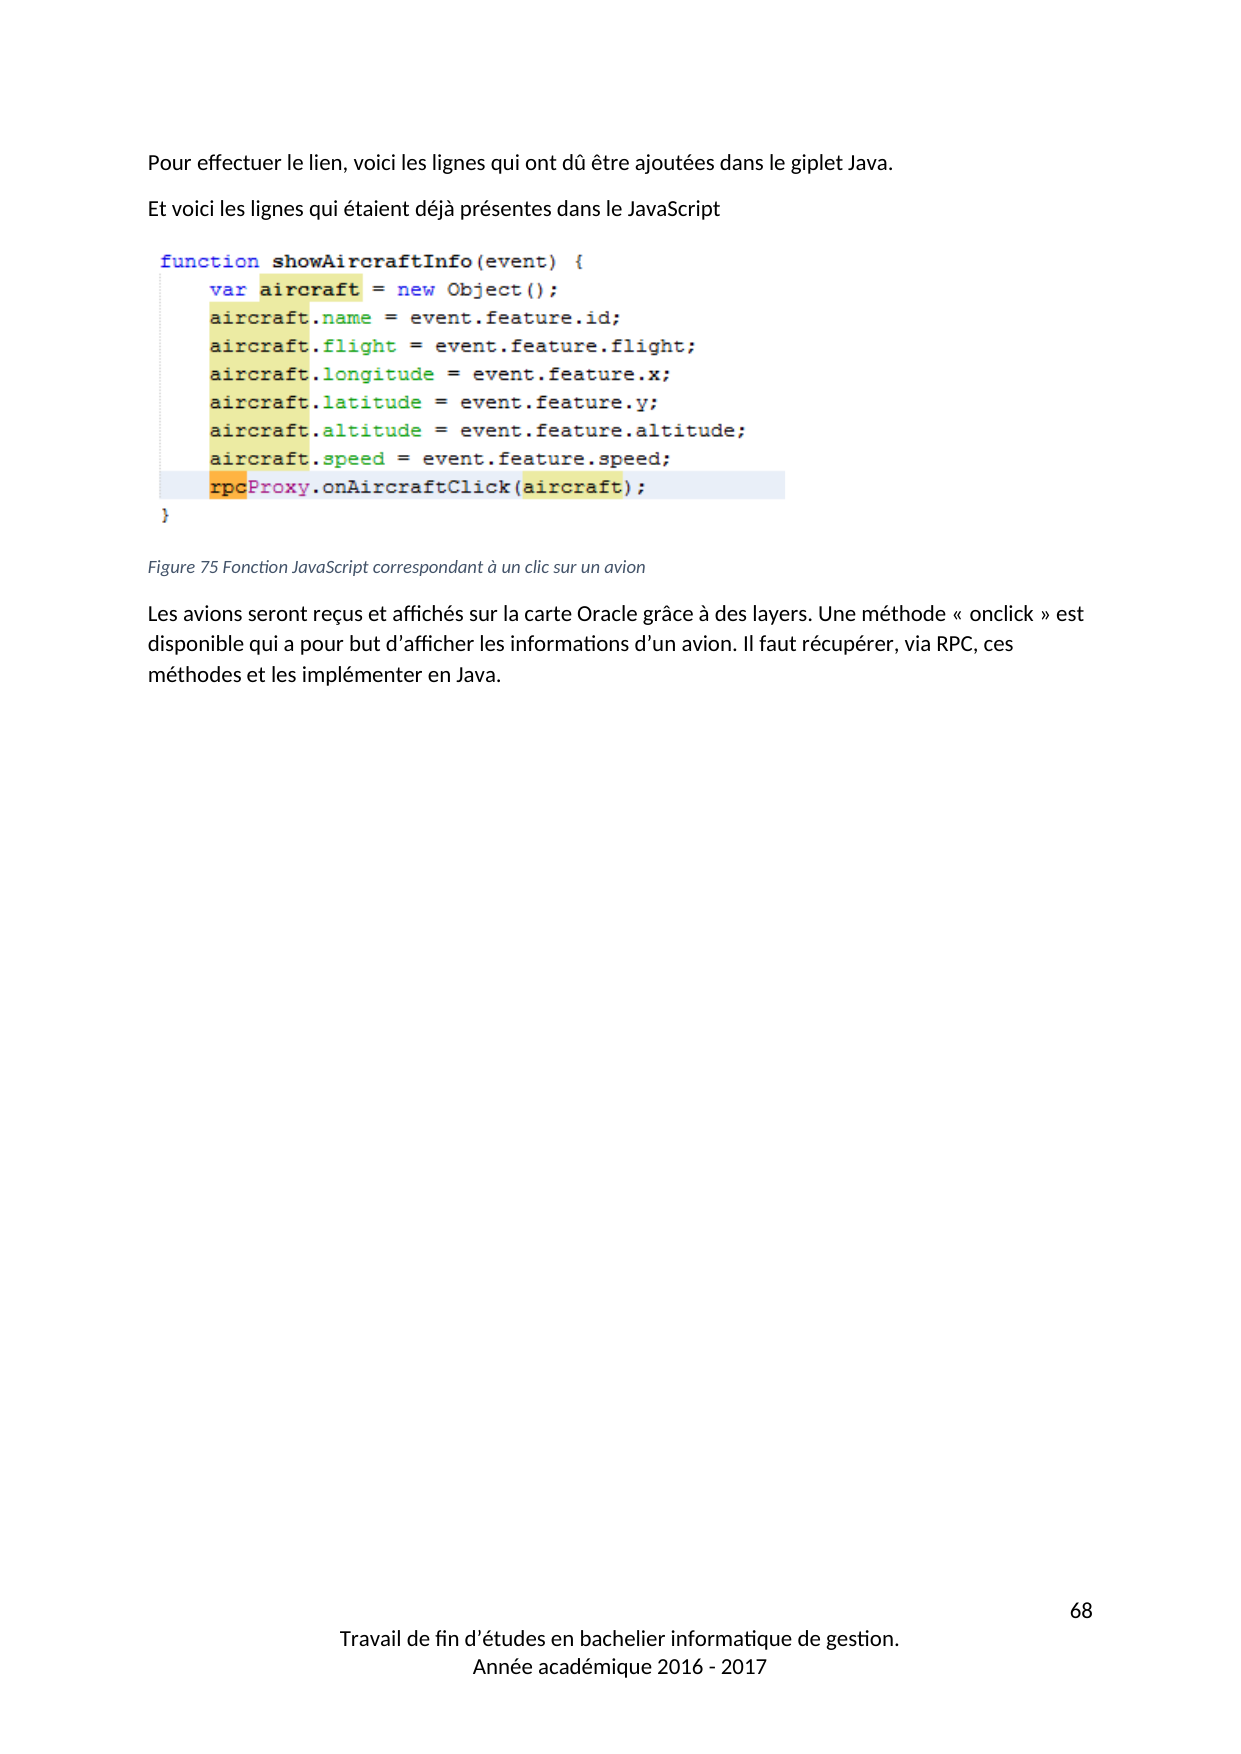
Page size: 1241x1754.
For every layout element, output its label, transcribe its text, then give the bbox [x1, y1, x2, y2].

text Pour effectuer le lien, voici les lignes qui ont dû être ajoutées dans le giplet Java. [148, 148, 1093, 176]
picture [147, 241, 785, 537]
text Les avions seront reçus et affichés sur la carte Oracle grâce à des layers. Une méthode « onclick » est disponible qui a pour but d’afficher les informations d’un avion. Il faut récupérer, via RPC, ces méthodes et les implémenter en Java. [148, 599, 1093, 688]
text Et voici les lignes qui étaient déjà présentes dans le JavaScript [148, 194, 1093, 222]
text Figure 75 Fonction JavaScript correspondant à un clic sur un avion [148, 556, 1093, 578]
